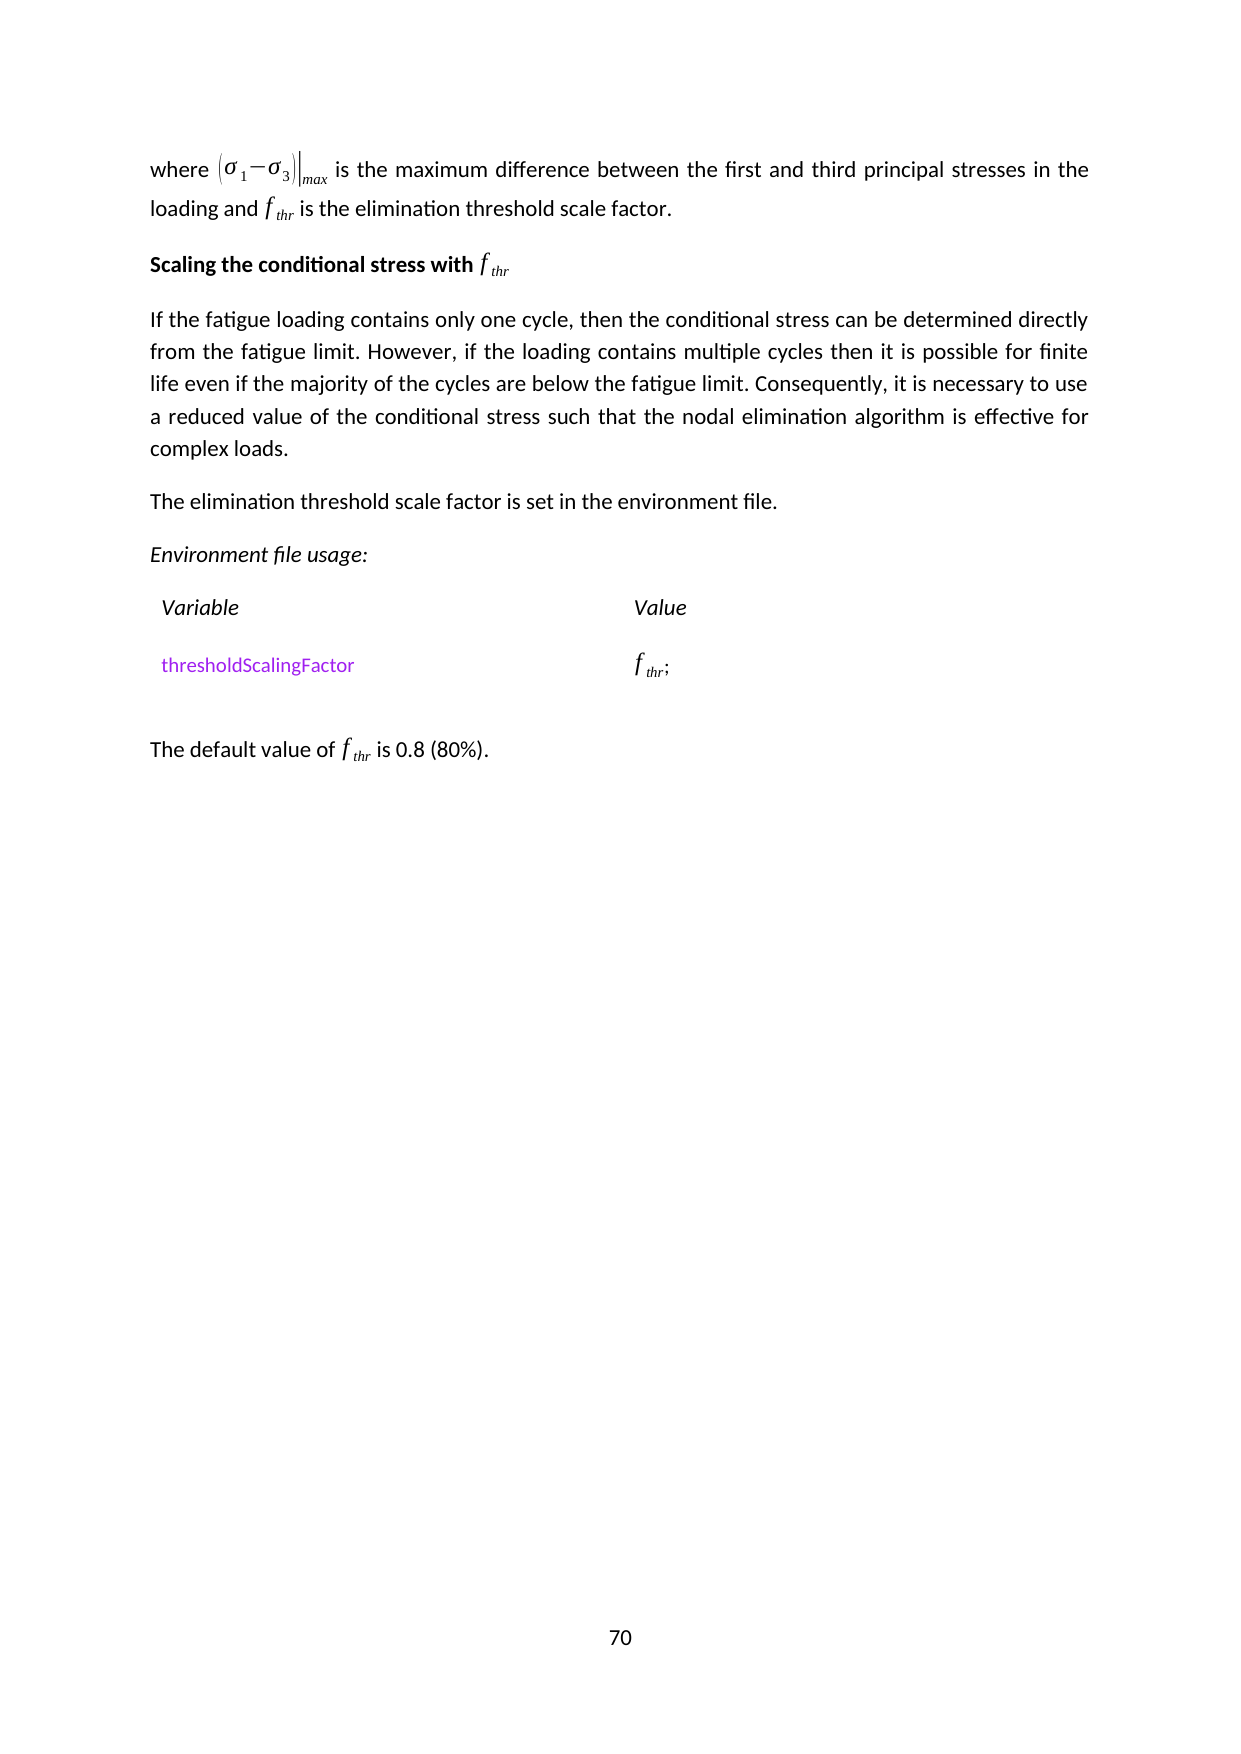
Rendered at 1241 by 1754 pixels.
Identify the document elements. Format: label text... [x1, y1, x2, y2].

text The default value of is 0.8 (80%). [150, 733, 1090, 765]
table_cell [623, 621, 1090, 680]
text Environment file usage: [150, 540, 1090, 568]
text The elimination threshold scale factor is set in the environment file. [150, 487, 1090, 515]
text where is the maximum difference between the first and third principal stresses in the loading and is the elimination threshold scale factor. [150, 150, 1090, 224]
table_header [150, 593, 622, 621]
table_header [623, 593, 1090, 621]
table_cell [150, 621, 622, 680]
text If the fatigue loading contains only one cycle, then the conditional stress can be determined directly from the fatigue limit. However, if the loading contains multiple cycles then it is possible for finite life even if the majority of the cycles are below the fatigue limit. Consequently, it is necessary to use a reduced value of the conditional stress such that the nodal elimination algorithm is effective for complex loads. [150, 305, 1090, 462]
text Scaling the conditional stress with [150, 249, 1090, 280]
